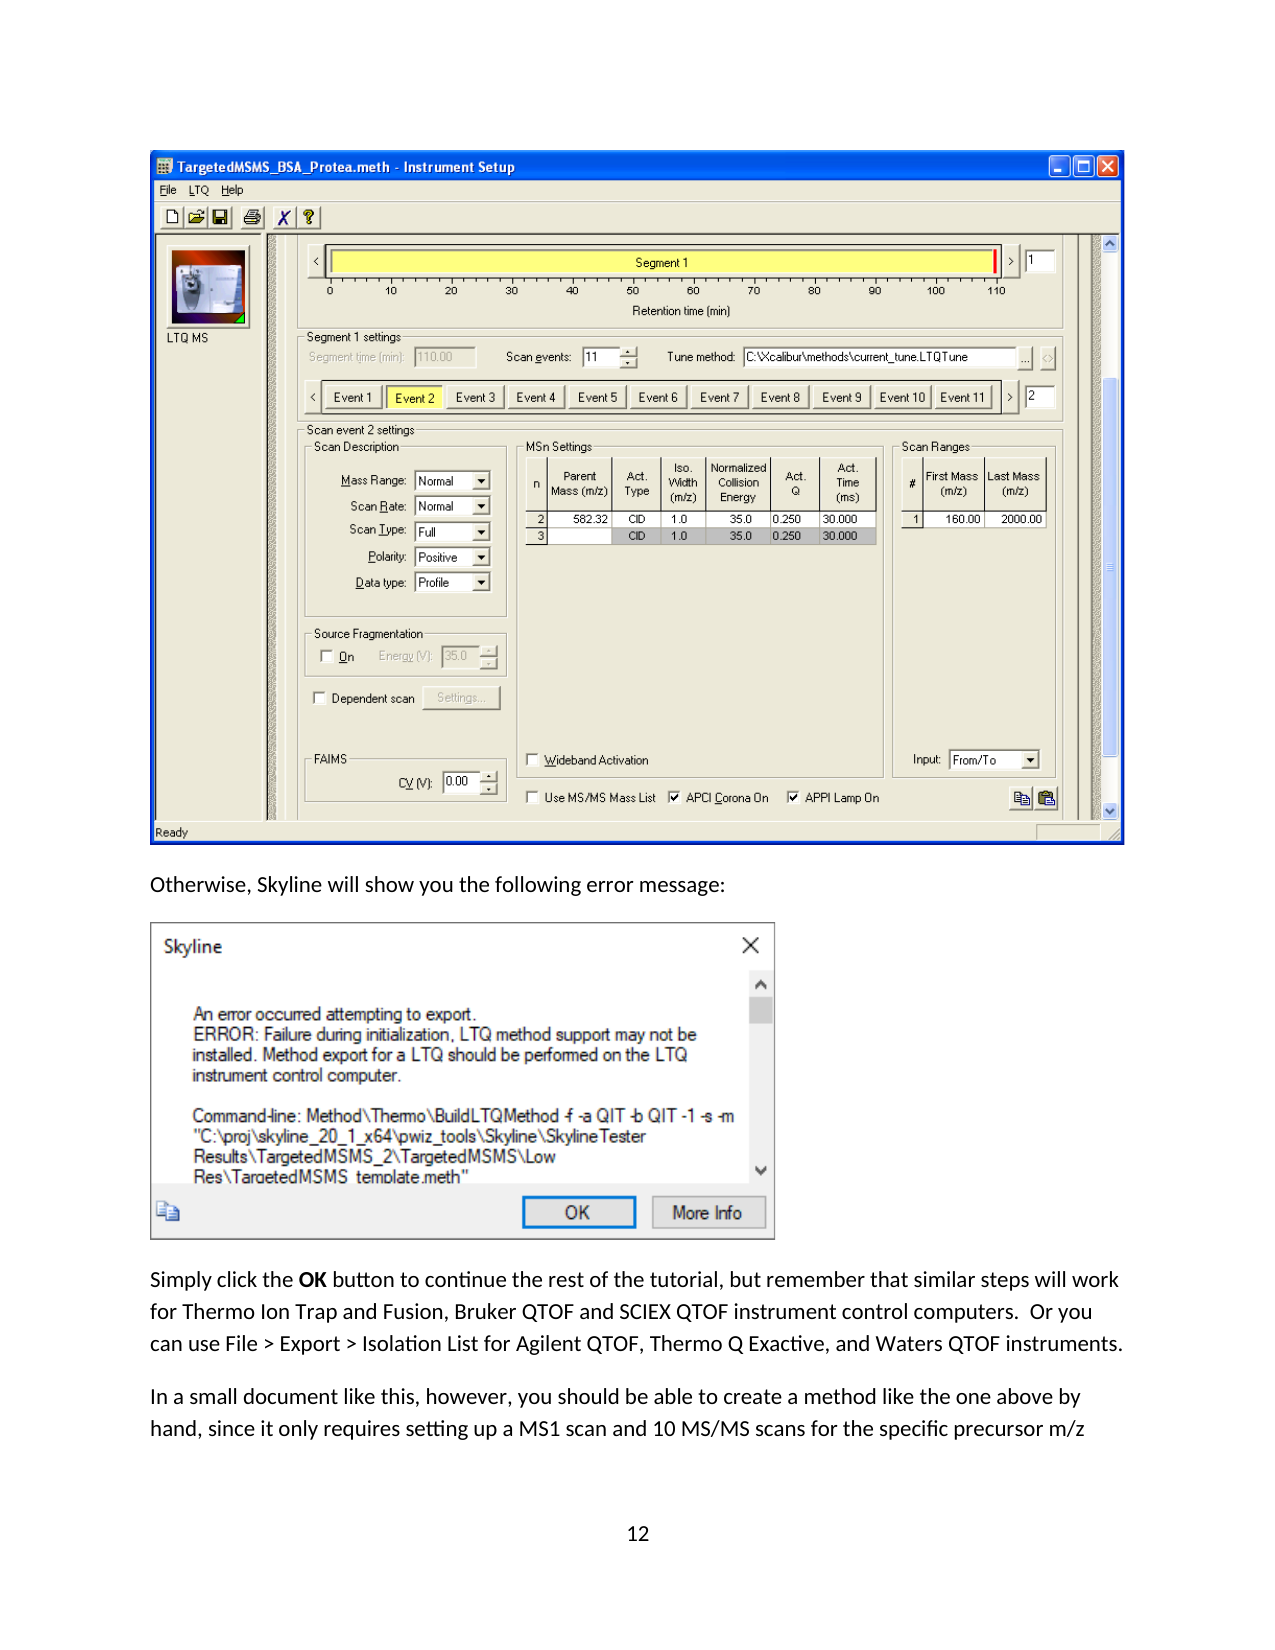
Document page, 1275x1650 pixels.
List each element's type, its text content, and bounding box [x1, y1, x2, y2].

picture [150, 150, 1125, 845]
picture [150, 922, 775, 1240]
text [150, 1382, 1125, 1443]
text Simply click the OK button to continue the rest of the tutorial, but remember that similar steps will work for Thermo Ion Trap and Fusion, Bruker QTOF and SCIEX QTOF instrument control computers. Or you can use File > Export > Isolation List for Agilent QTOF, Thermo Q Exactive, and Waters QTOF instruments. [150, 1265, 1125, 1357]
text Otherwise, Skyline will show you the following error message: [150, 870, 1125, 898]
